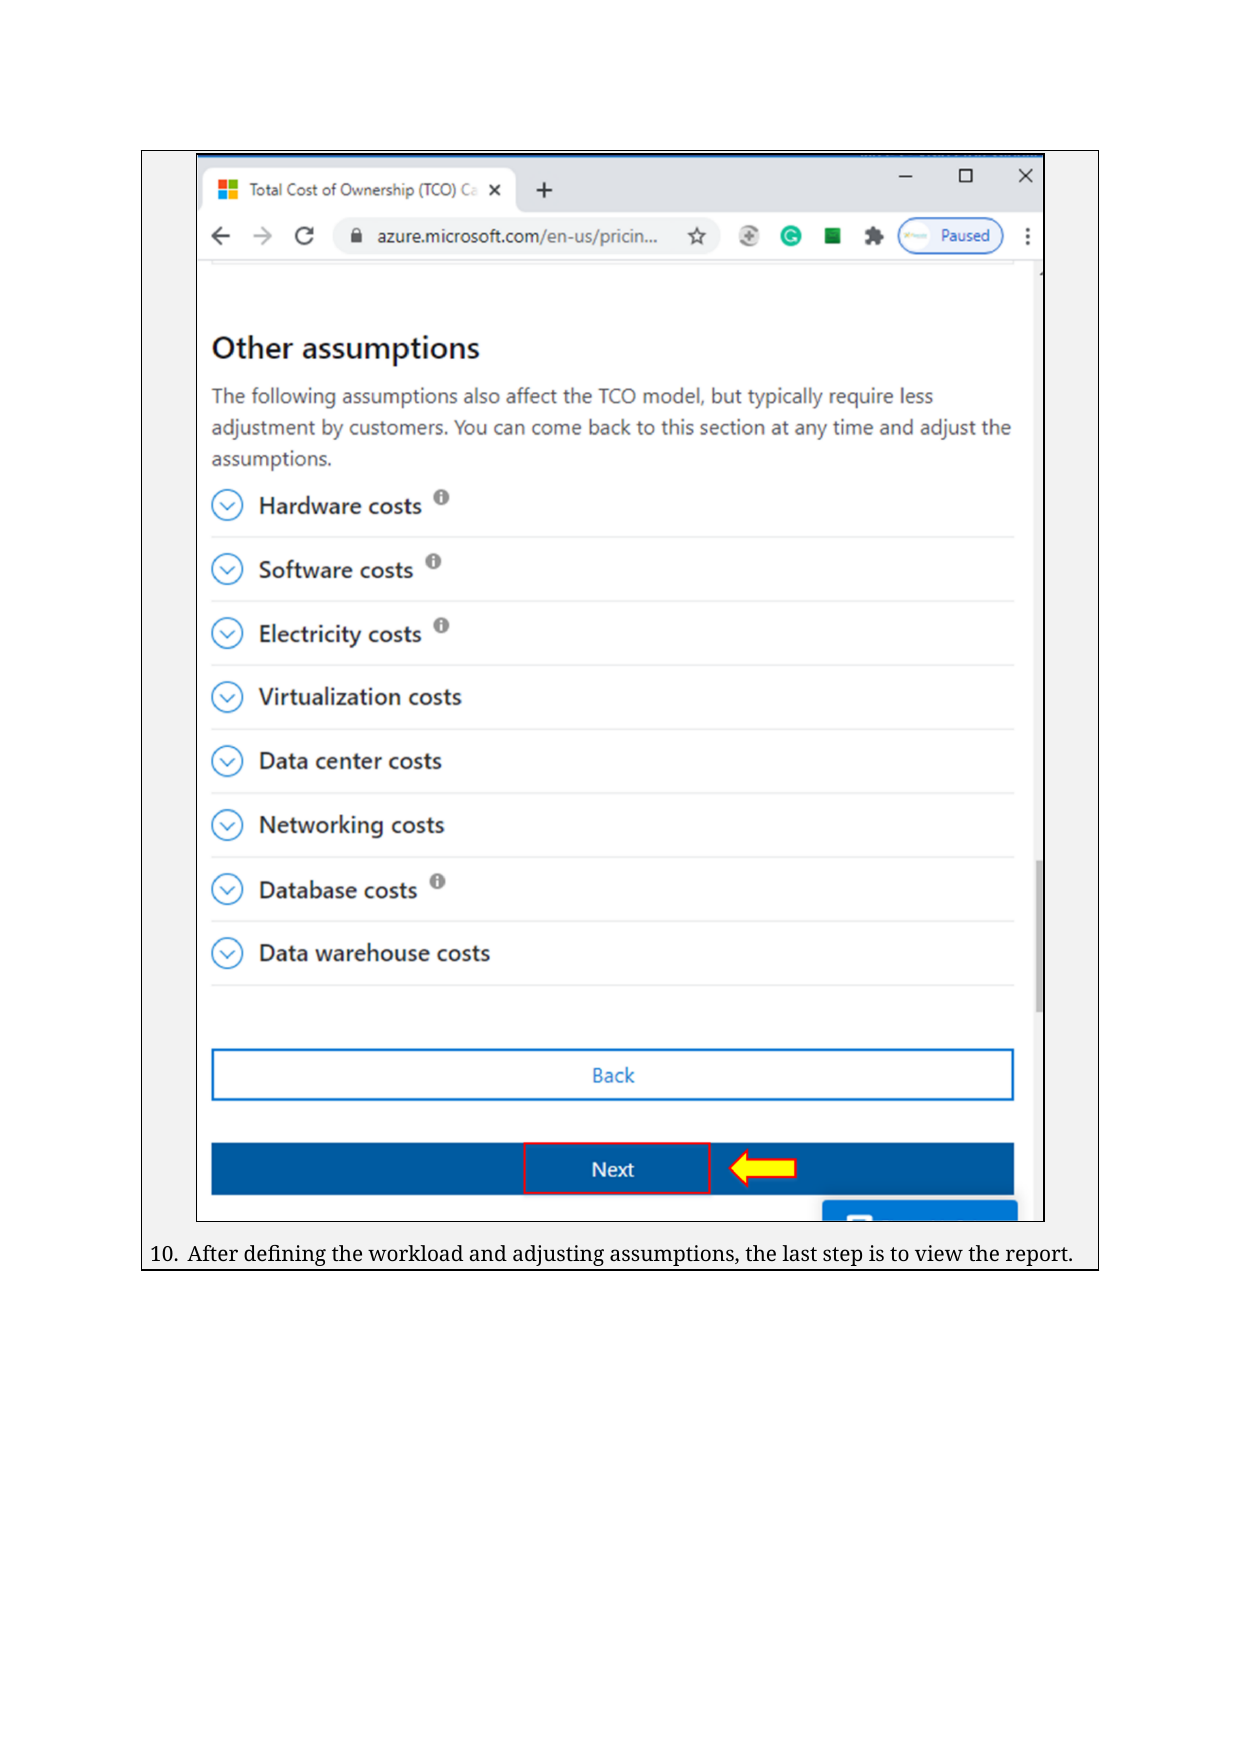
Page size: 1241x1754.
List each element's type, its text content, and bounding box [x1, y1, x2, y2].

picture [197, 155, 1043, 1221]
list After defining the workload and adjusting assumptions, the last step is to view the report. [142, 1236, 1098, 1269]
